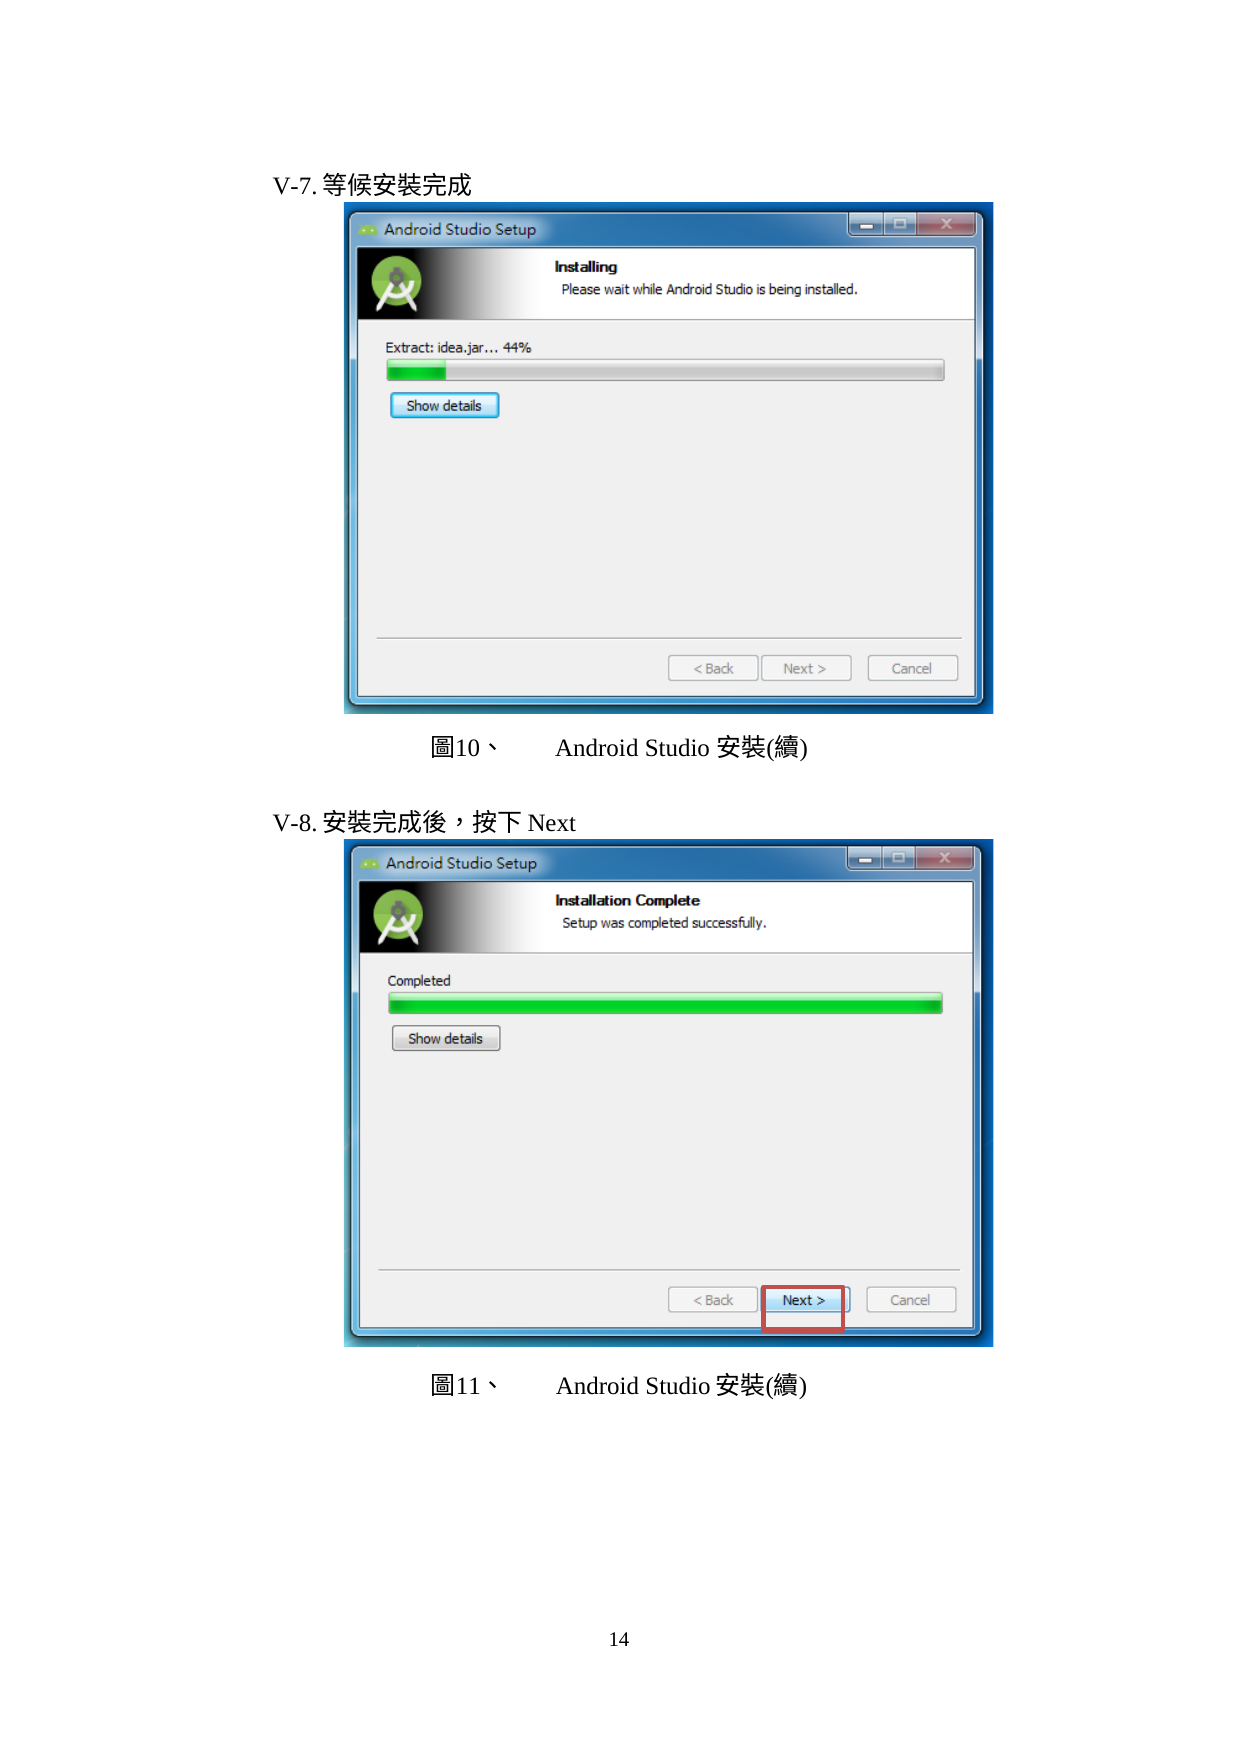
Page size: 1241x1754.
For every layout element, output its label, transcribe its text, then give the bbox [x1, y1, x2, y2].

text Android Studio 安裝(續) [194, 727, 1044, 764]
list 等候安裝完成 [272, 164, 1069, 202]
text Android Studio安裝(續) [194, 1364, 1044, 1402]
list 安裝完成後，按下Next [272, 802, 1069, 839]
picture [343, 839, 994, 1347]
picture [343, 202, 994, 714]
